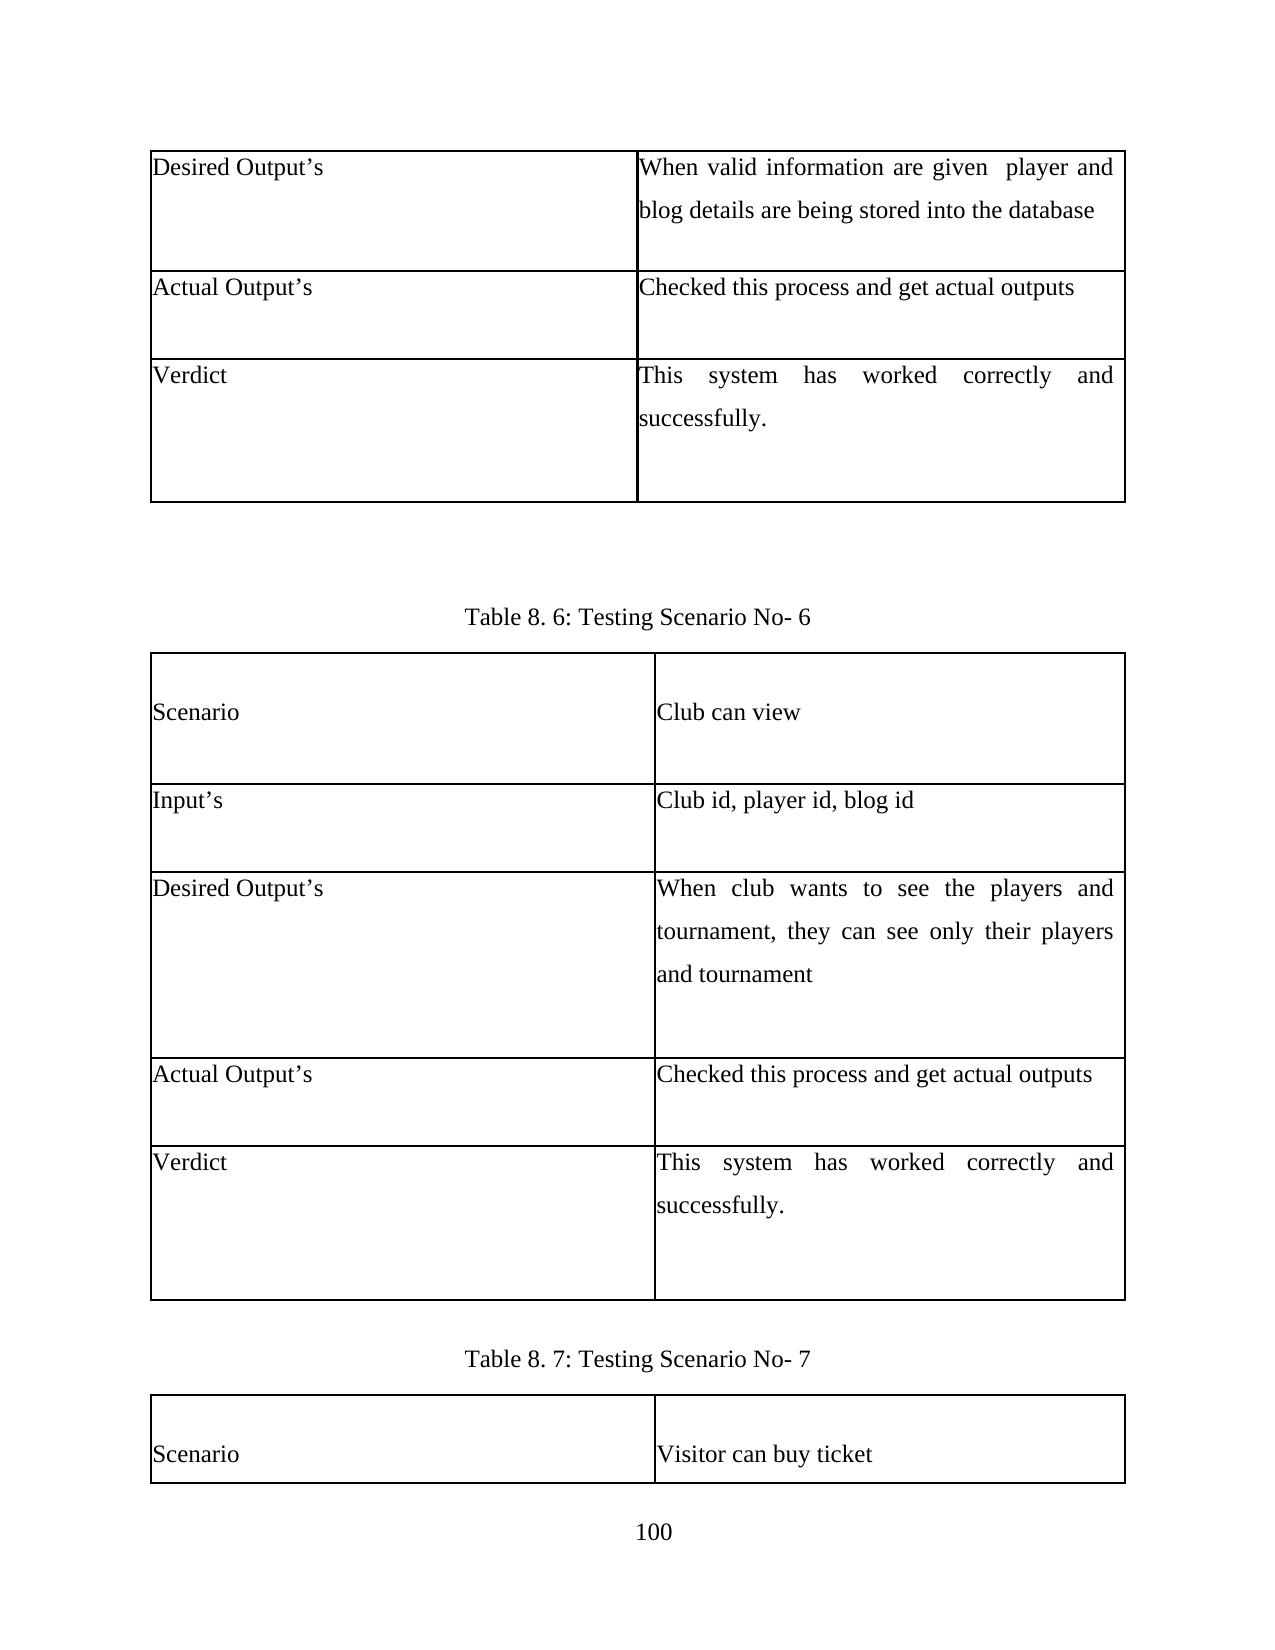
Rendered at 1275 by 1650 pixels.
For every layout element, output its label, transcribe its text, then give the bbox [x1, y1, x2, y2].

table_cell Desired Output’s [152, 152, 636, 270]
table_cell Actual Output’s [152, 1059, 654, 1145]
table_cell Checked this process and get actual outputs [656, 1059, 1124, 1145]
table_header [656, 654, 1124, 697]
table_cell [656, 1439, 1124, 1482]
text Table 8. 6: Testing Scenario No- 6 [150, 602, 1125, 631]
table_cell Club id, player id, blog id [656, 785, 1124, 871]
table_cell When club wants to see the players and tournament, they can see only their players and tournament [656, 873, 1124, 1057]
table_cell Checked this process and get actual outputs [639, 272, 1124, 358]
table_cell Verdict [152, 1147, 654, 1299]
table_cell When valid information are given player and blog details are being stored into the database [639, 152, 1124, 270]
table_cell Actual Output’s [152, 272, 636, 358]
table_cell Verdict [152, 360, 636, 501]
table_cell This system has worked correctly and successfully. [639, 360, 1124, 501]
table_cell Input’s [152, 785, 654, 871]
table_cell Scenario [152, 1439, 654, 1482]
table_cell This system has worked correctly and successfully. [656, 1147, 1124, 1299]
table_cell Scenario [152, 697, 654, 783]
table_header [152, 1396, 654, 1439]
table_header [152, 654, 654, 697]
text Table 8. 7: Testing Scenario No- 7 [150, 1344, 1125, 1373]
table_cell Club can view [656, 697, 1124, 783]
table_cell Desired Output’s [152, 873, 654, 1057]
table_header [656, 1396, 1124, 1439]
